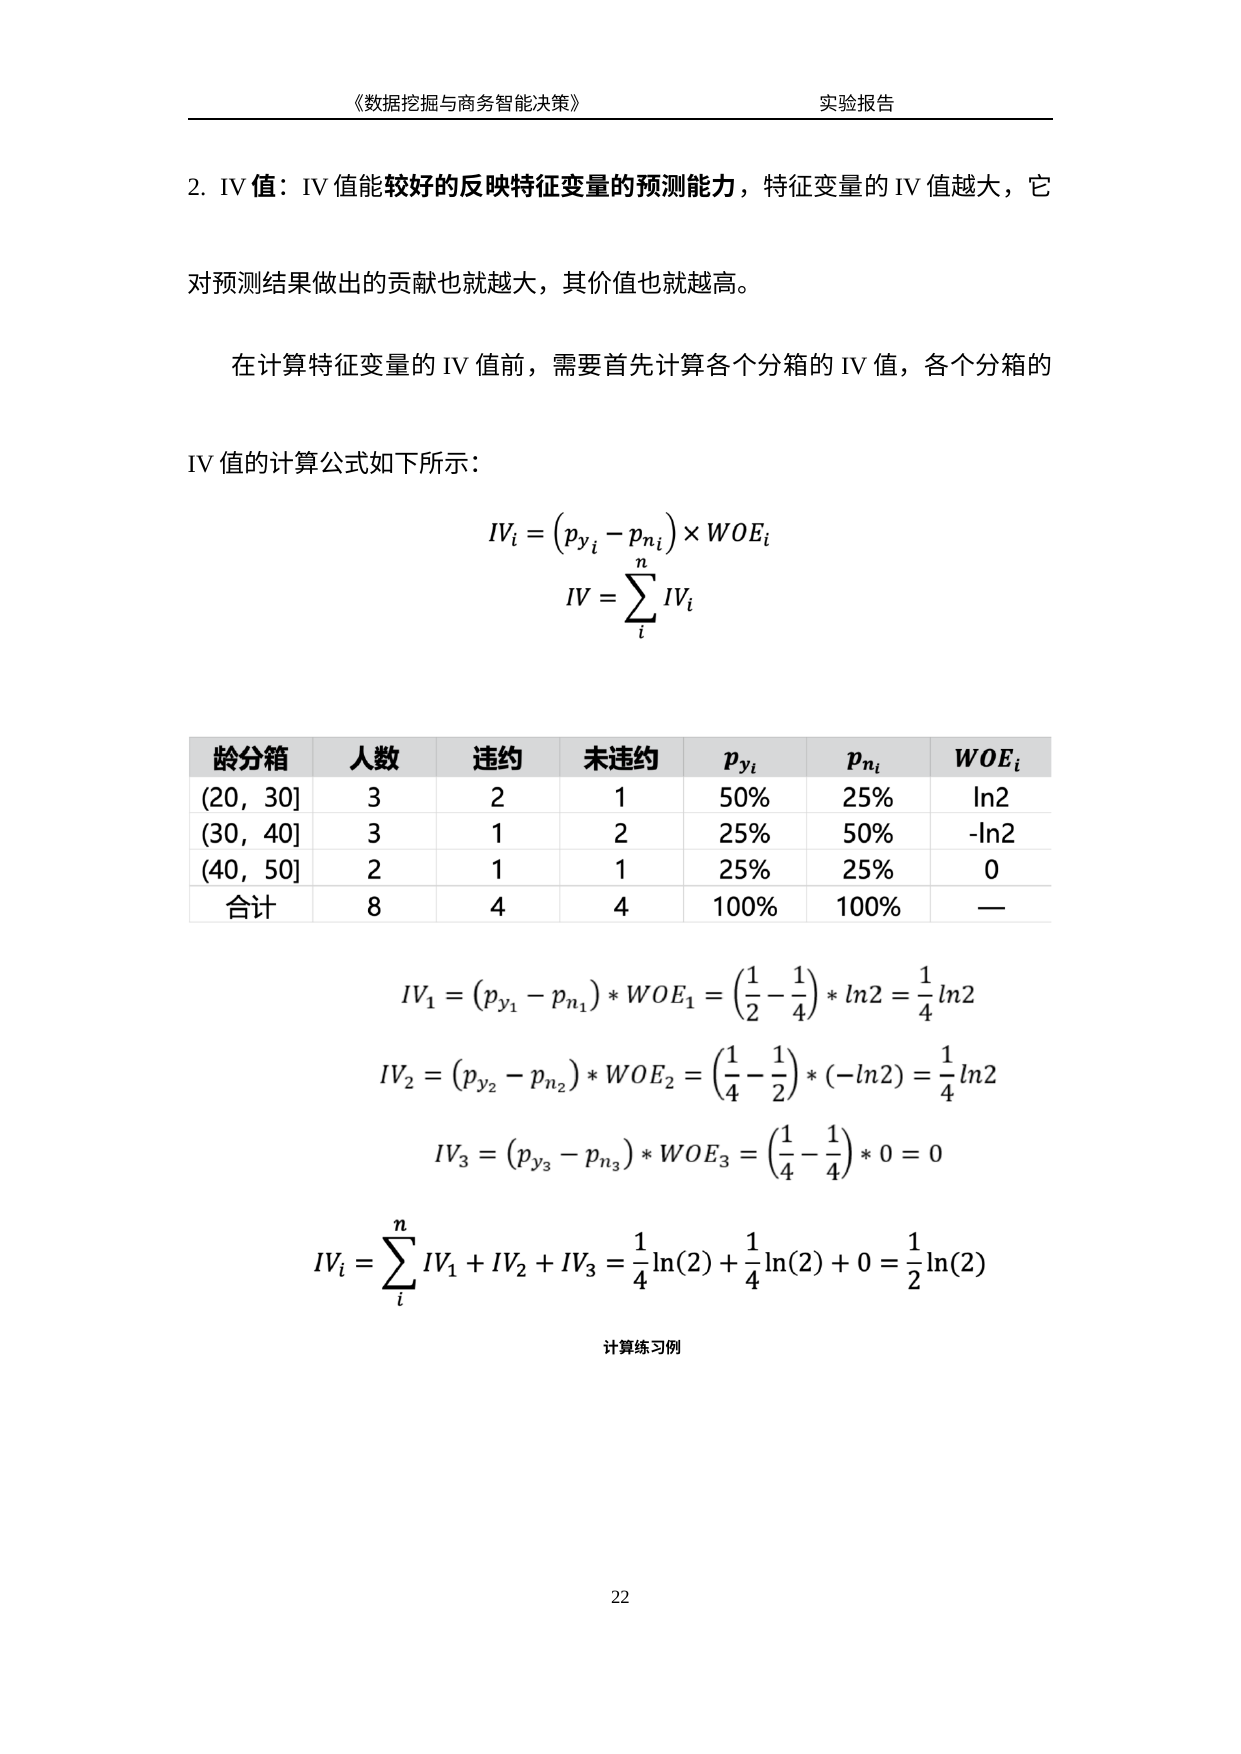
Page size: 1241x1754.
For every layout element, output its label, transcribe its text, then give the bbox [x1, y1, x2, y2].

picture [187, 945, 1051, 1202]
text 计算练习例 [187, 1331, 1053, 1364]
list IV值：IV值能较好的反映特征变量的预测能力，特征变量的IV值越大，它对预测结果做出的贡献也就越大，其价值也就越高。 [187, 153, 1053, 316]
picture [187, 512, 1053, 642]
picture [187, 735, 1052, 923]
picture [187, 1219, 1053, 1312]
list 在计算特征变量的IV值前，需要首先计算各个分箱的IV值，各个分箱的IV值的计算公式如下所示： [187, 332, 1053, 495]
